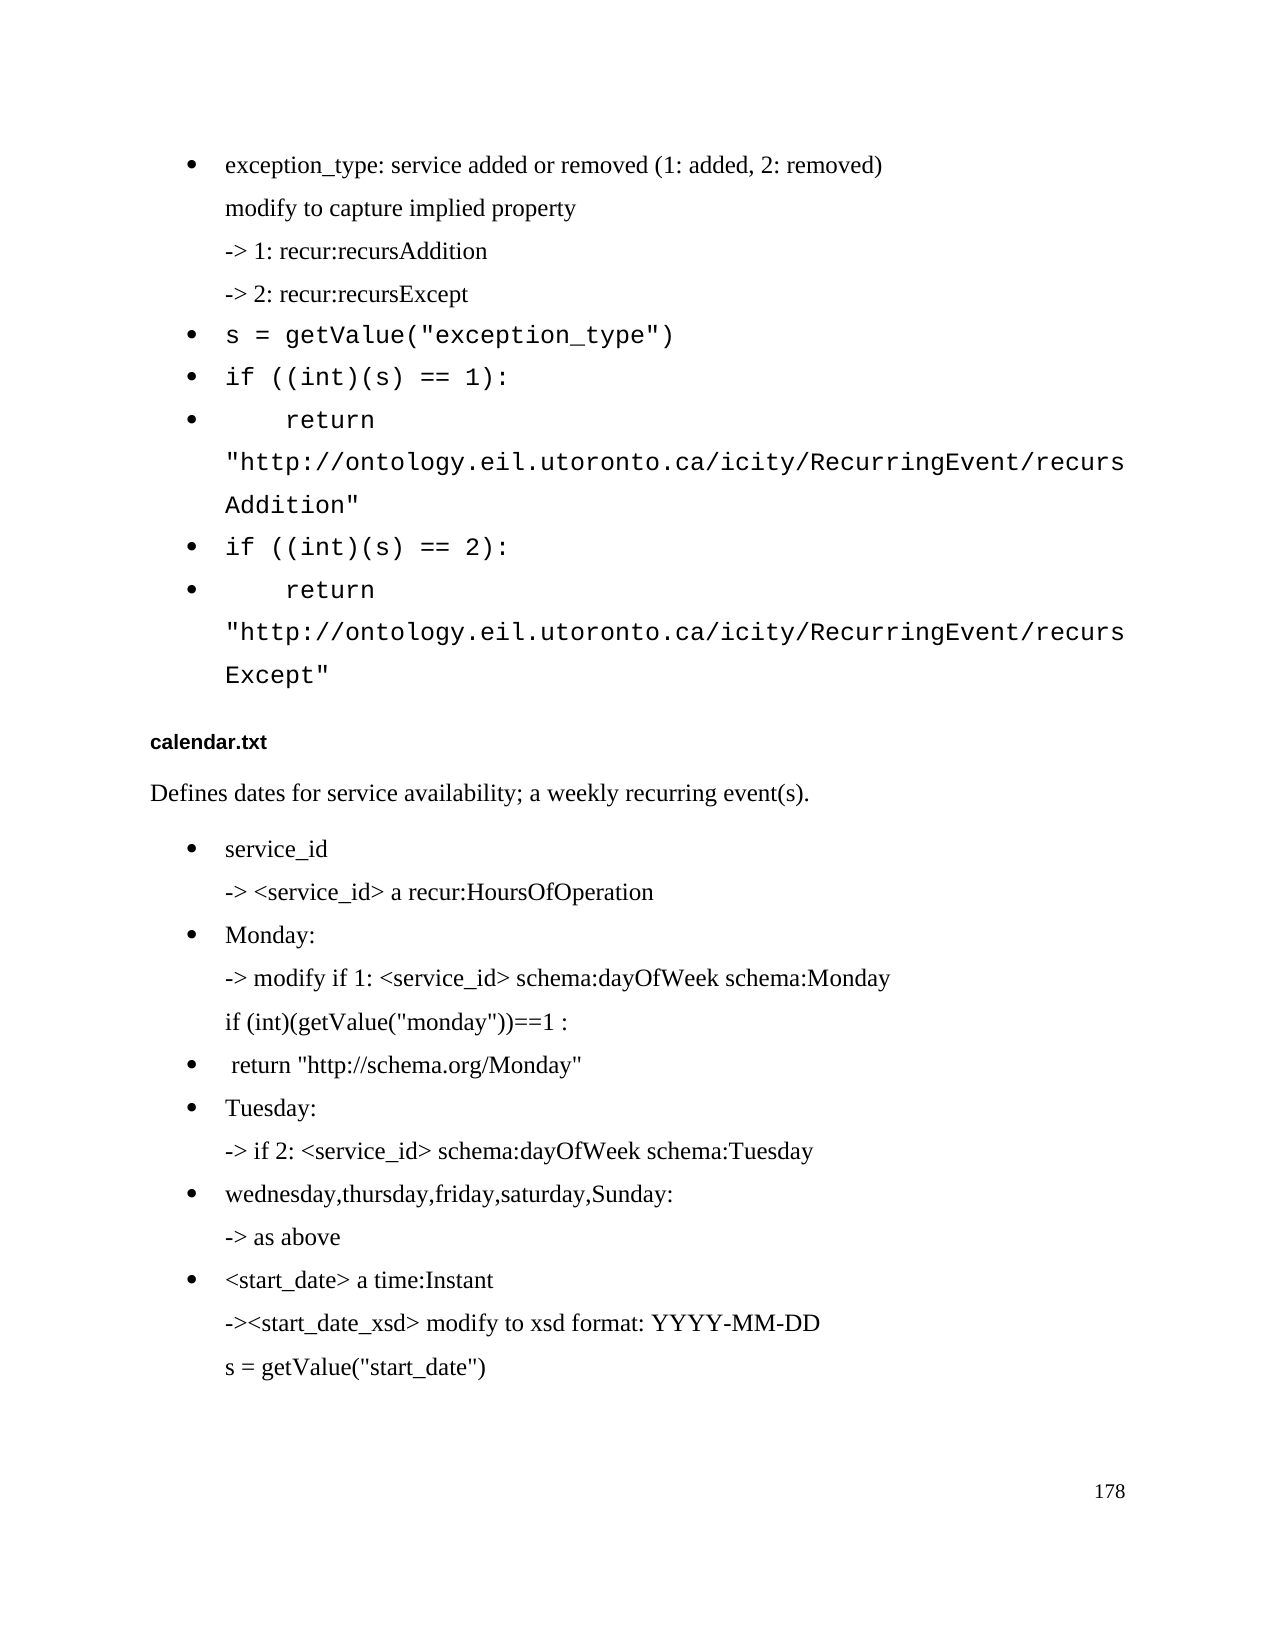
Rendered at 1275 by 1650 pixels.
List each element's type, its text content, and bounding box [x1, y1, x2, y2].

list exception_type: service added or removed (1: added, 2: removed) modify to capture implied property -> 1: recur:recursAddition -> 2: recur:recursExcept [187, 150, 1125, 308]
list service_id -> <service_id> a recur:HoursOfOperation [187, 834, 1125, 906]
subtitle calendar.txt [150, 730, 1125, 754]
list <start_date> a time:Instant -><start_date_xsd> modify to xsd format: YYYY-MM-DD s = getValue("start_date") [187, 1265, 1125, 1380]
text Defines dates for service availability; a weekly recurring event(s). [150, 778, 1125, 807]
list Monday: -> modify if 1: <service_id> schema:dayOfWeek schema:Monday if (int)(getValue("monday"))==1 : [187, 920, 1125, 1035]
list return "http://ontology.eil.utoronto.ca/icity/RecurringEvent/recursAddition" [187, 407, 1125, 521]
list Tuesday: -> if 2: <service_id> schema:dayOfWeek schema:Tuesday [187, 1093, 1125, 1165]
list wednesday,thursday,friday,saturday,Sunday: -> as above [187, 1179, 1125, 1251]
list return "http://ontology.eil.utoronto.ca/icity/RecurringEvent/recursExcept" [187, 577, 1125, 691]
list return "http://schema.org/Monday" [187, 1050, 1125, 1078]
list if ((int)(s) == 2): [187, 535, 1125, 563]
list if ((int)(s) == 1): [187, 365, 1125, 393]
list s = getValue("exception_type") [187, 322, 1125, 351]
